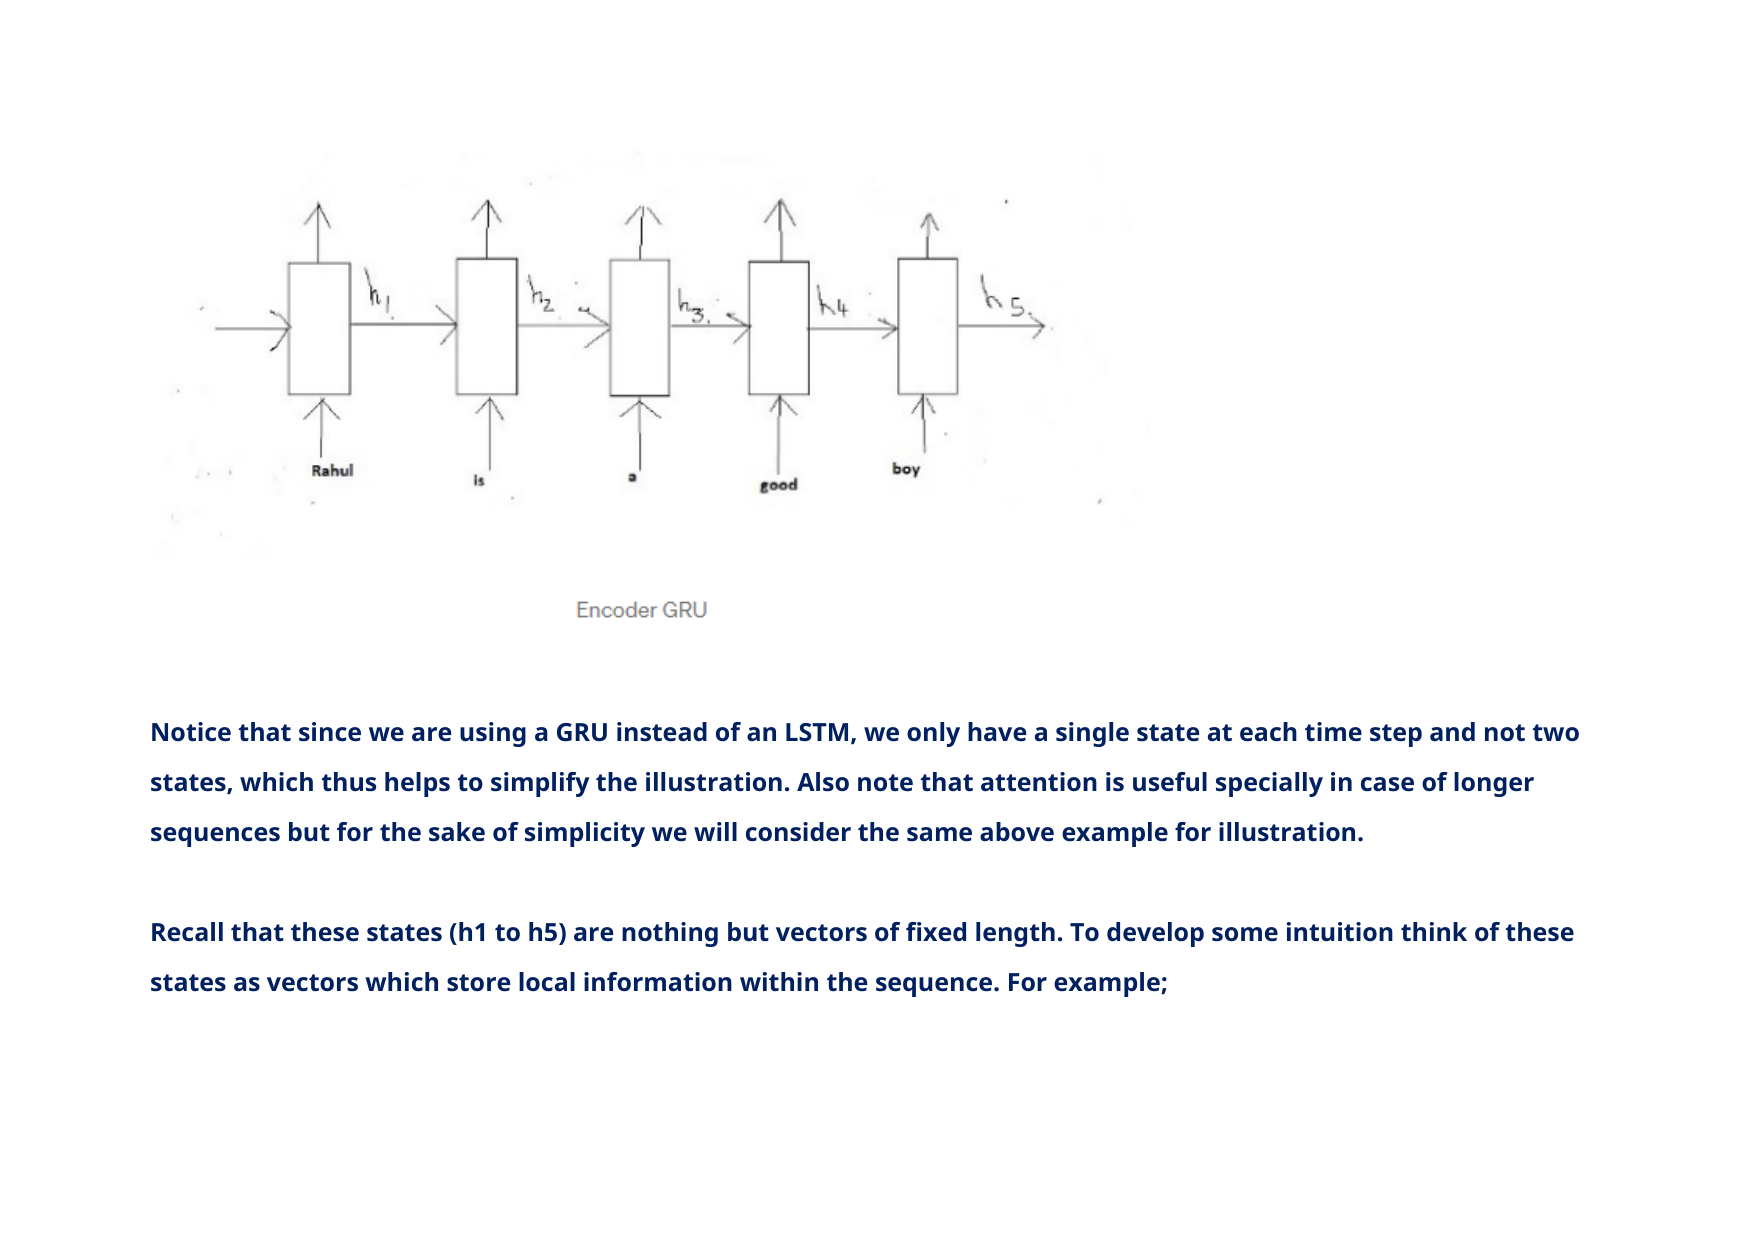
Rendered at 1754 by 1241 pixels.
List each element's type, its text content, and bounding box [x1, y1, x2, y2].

picture [150, 150, 1150, 649]
text Recall that these states (h1 to h5) are nothing but vectors of fixed length. To develop some intuition think of these states as vectors which store local information within the sequence. For example; [150, 898, 1604, 998]
text Notice that since we are using a GRU instead of an LSTM, we only have a single state at each time step and not two states, which thus helps to simplify the illustration. Also note that attention is useful specially in case of longer sequences but for the sake of simplicity we will consider the same above example for illustration. [150, 698, 1604, 848]
